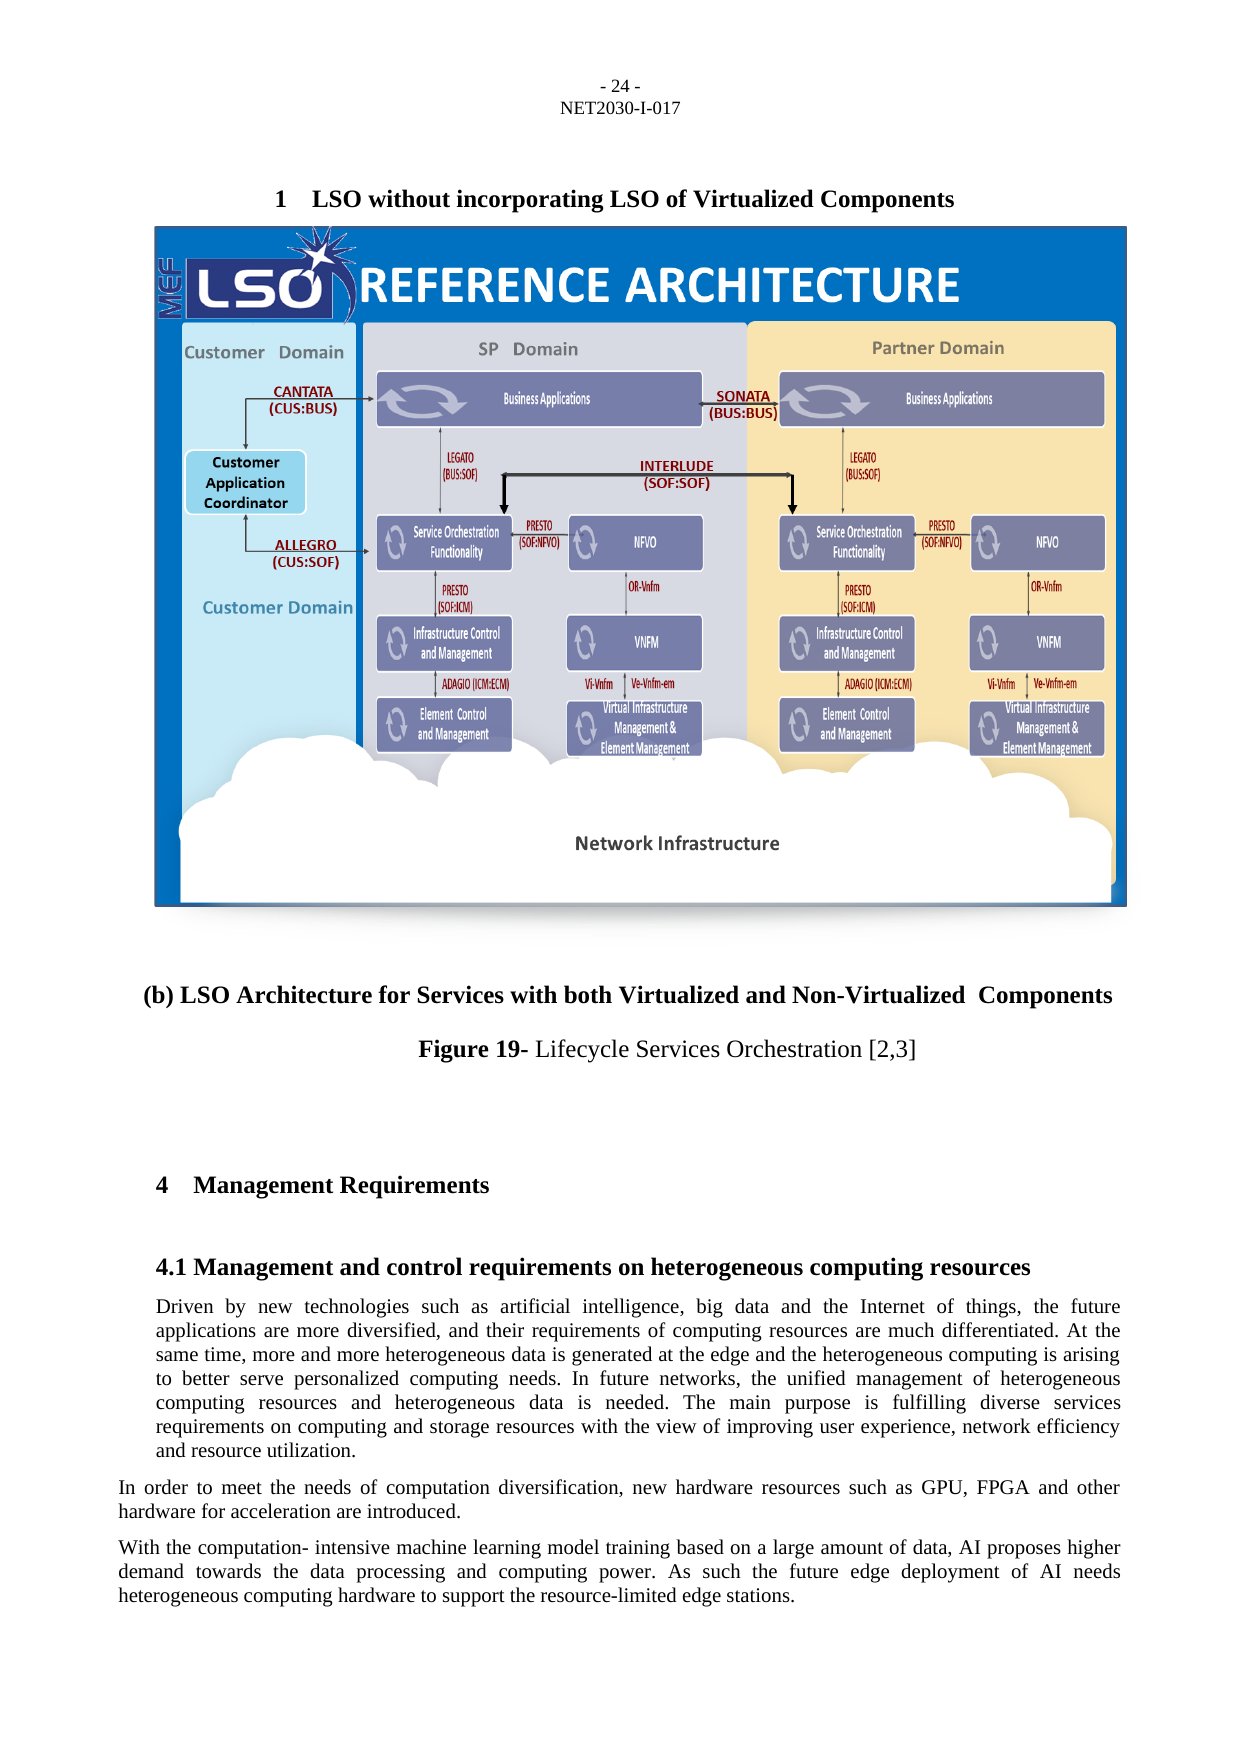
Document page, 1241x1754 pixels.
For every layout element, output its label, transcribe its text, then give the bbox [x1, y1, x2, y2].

text (b) LSO Architecture for Services with both Virtualized and Non-Virtualized Components [118, 980, 1122, 1009]
list Management Requirements [156, 1170, 1122, 1199]
text Driven by new technologies such as artificial intelligence, big data and the Internet of things, the future applications are more diversified, and their requirements of computing resources are much differentiated. At the same time, more and more heterogeneous data is generated at the edge and the heterogeneous computing is arising to better serve personalized computing needs. In future networks, the unified management of heterogeneous computing resources and heterogeneous data is needed. The main purpose is fulfilling diverse services requirements on computing and storage resources with the view of improving user experience, network efficiency and resource utilization. [156, 1294, 1122, 1462]
text With the computation- intensive machine learning model training based on a large amount of data, AI proposes higher demand towards the data processing and computing power. As such the future edge deployment of AI needs heterogeneous computing hardware to support the resource-limited edge stations. [118, 1535, 1122, 1607]
list LSO without incorporating LSO of Virtualized Components [274, 184, 1122, 213]
picture [118, 225, 1165, 968]
list Management and control requirements on heterogeneous computing resources [156, 1252, 1122, 1281]
text In order to meet the needs of computation diversification, new hardware resources such as GPU, FPGA and other hardware for acceleration are introduced. [118, 1474, 1122, 1523]
